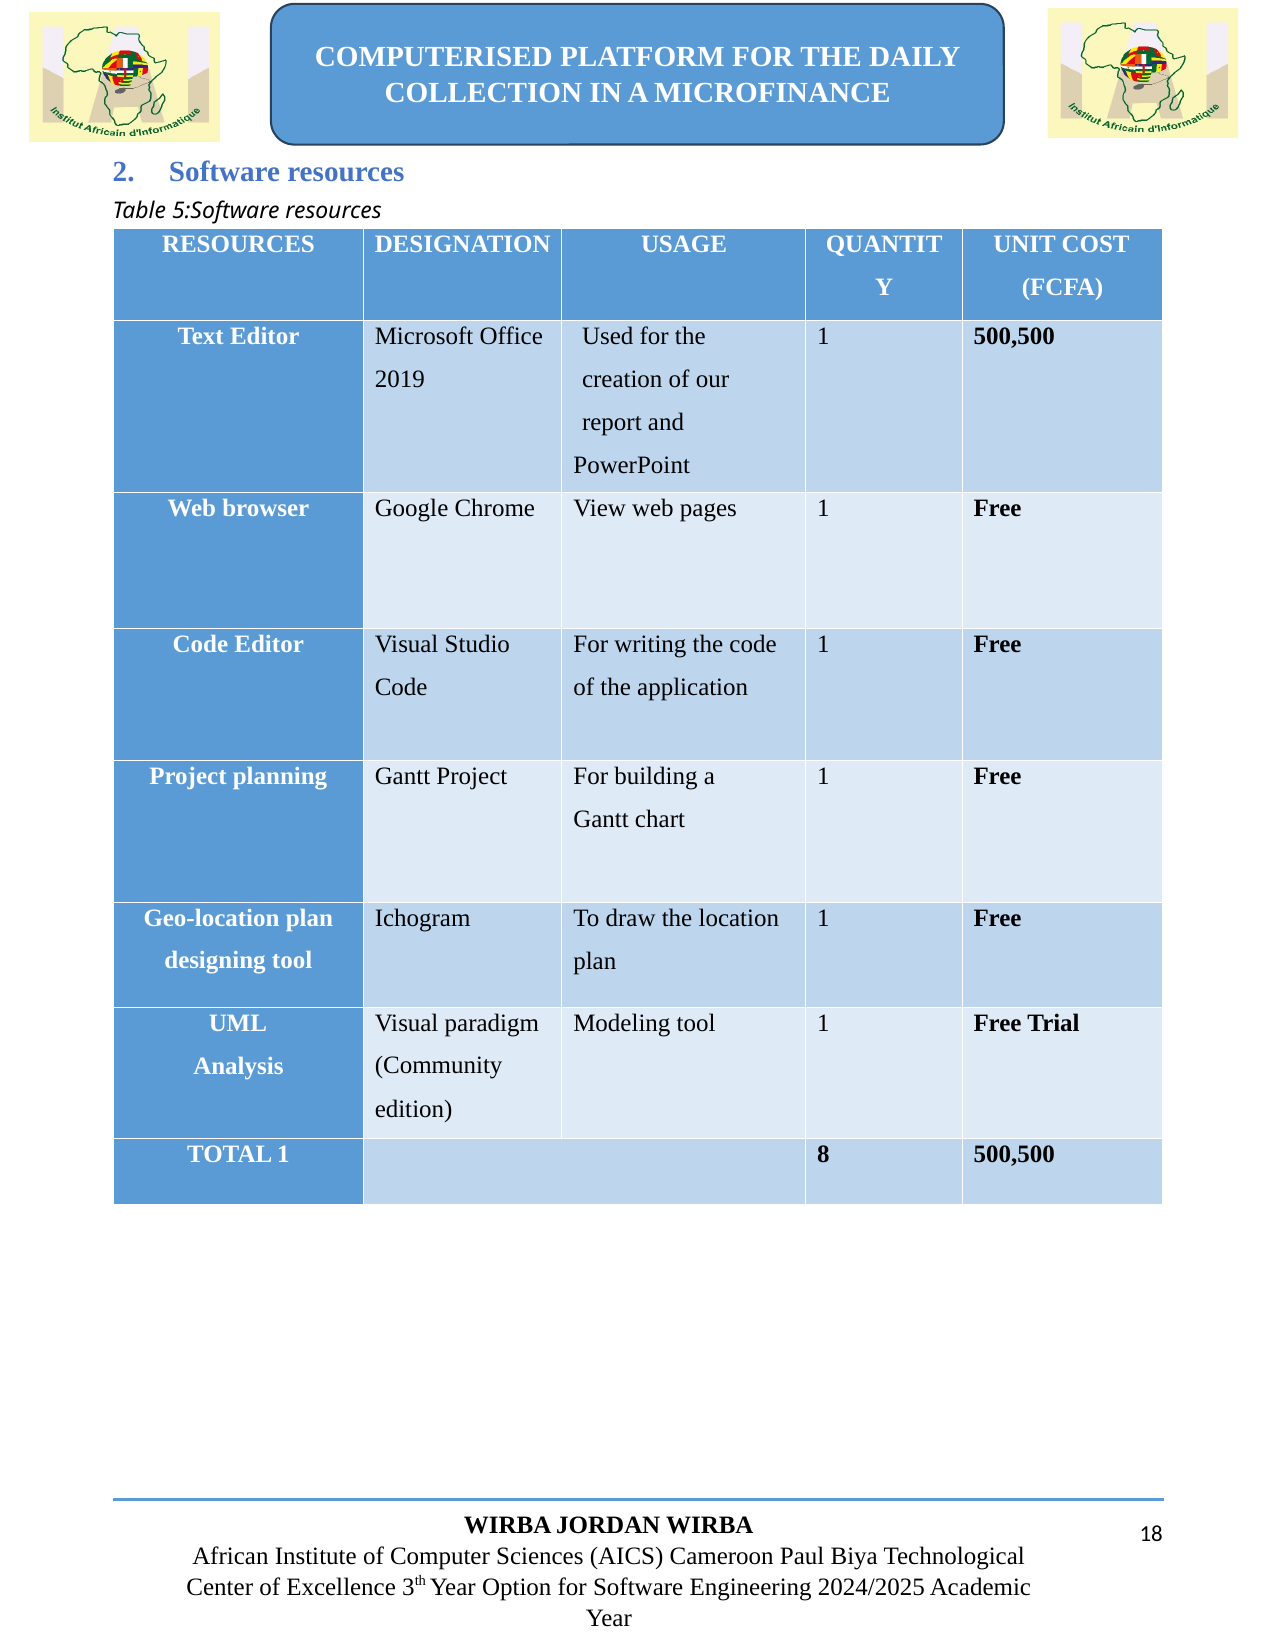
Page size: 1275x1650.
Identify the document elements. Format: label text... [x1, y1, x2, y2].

table_cell Google Chrome [364, 493, 561, 628]
table_cell TOTAL 1 [114, 1139, 363, 1204]
table_cell 1 [806, 761, 962, 902]
table_cell UML Analysis [114, 1008, 363, 1138]
table_cell Gantt Project [364, 761, 561, 902]
table_cell Free [963, 903, 1162, 1007]
picture [1047, 8, 1239, 138]
table_cell Project planning [114, 761, 363, 902]
table_cell 1 [806, 903, 962, 1007]
table_header USAGE [562, 229, 805, 320]
table_cell 1 [806, 1008, 962, 1138]
table_cell 1 [806, 629, 962, 760]
table_header UNIT COST (FCFA) [963, 229, 1162, 320]
subtitle Software resources [112, 154, 1162, 188]
table_cell To draw the location plan [562, 903, 805, 1007]
table_header QUANTITY [806, 229, 962, 320]
table_cell 500,500 [963, 1139, 1162, 1204]
table_cell Free [963, 629, 1162, 760]
table_cell Free Trial [963, 1008, 1162, 1138]
table_cell Modeling tool [562, 1008, 805, 1138]
table_cell [364, 1139, 805, 1204]
table_cell 1 [806, 321, 962, 492]
table_cell View web pages [562, 493, 805, 628]
table_cell Free [963, 493, 1162, 628]
table_cell Microsoft Office 2019 [364, 321, 561, 492]
table_header DESIGNATION [364, 229, 561, 320]
table_cell 1 [806, 493, 962, 628]
table_cell For building a Gantt chart [562, 761, 805, 902]
table_cell Visual Studio Code [364, 629, 561, 760]
table_cell Code Editor [114, 629, 363, 760]
table_cell Ichogram [364, 903, 561, 1007]
picture [29, 12, 220, 142]
table_cell 500,500 [963, 321, 1162, 492]
table_cell Visual paradigm (Community edition) [364, 1008, 561, 1138]
table_cell Free [963, 761, 1162, 902]
table_header RESOURCES [114, 229, 363, 320]
table_cell Used for the creation of our report and PowerPoint [562, 321, 805, 492]
table_cell Text Editor [114, 321, 363, 492]
table_cell For writing the code of the application [562, 629, 805, 760]
table_cell Geo-location plan designing tool [114, 903, 363, 1007]
table_cell Web browser [114, 493, 363, 628]
table_cell 8 [806, 1139, 962, 1204]
